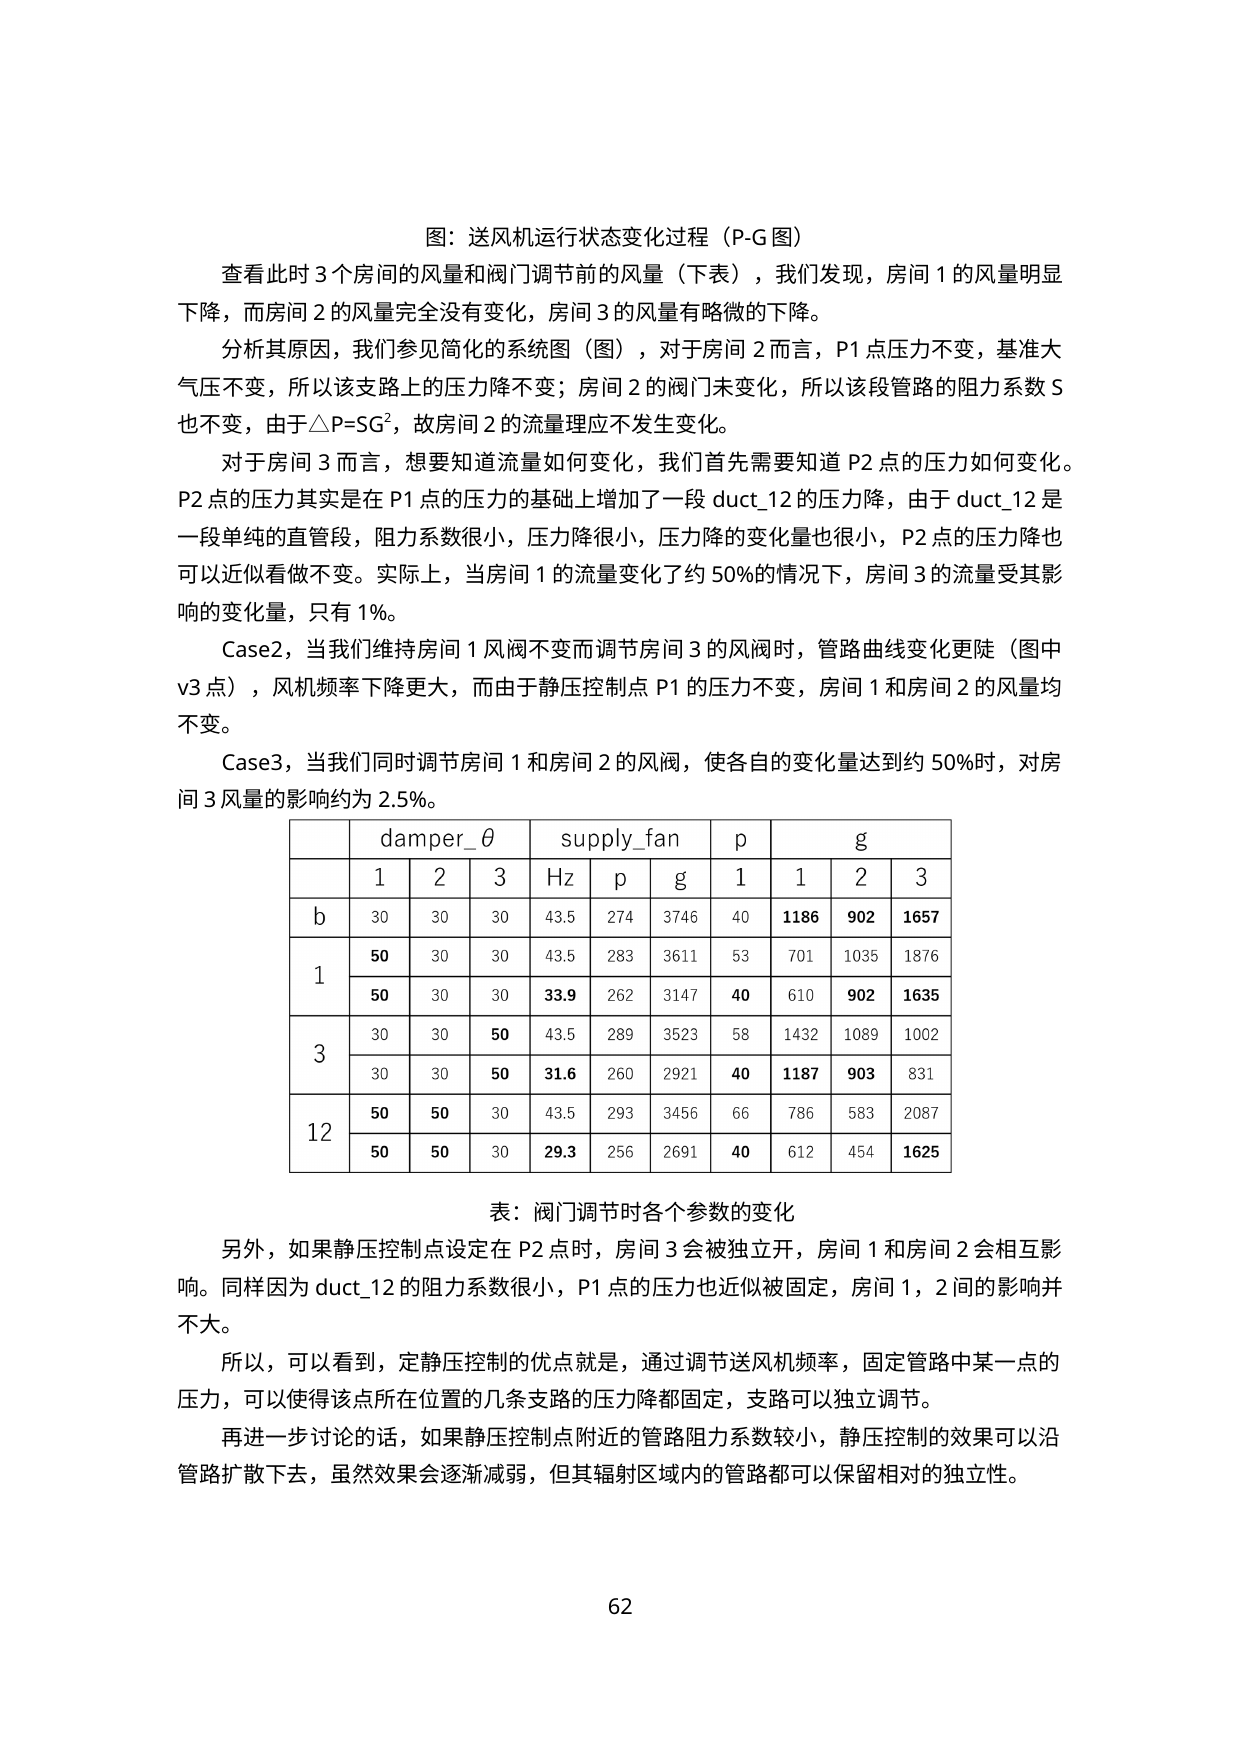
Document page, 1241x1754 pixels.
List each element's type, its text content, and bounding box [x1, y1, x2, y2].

text 查看此时3个房间的风量和阀门调节前的风量（下表），我们发现，房间1的风量明显下降，而房间2的风量完全没有变化，房间3的风量有略微的下降。 [177, 254, 1063, 329]
text 对于房间3而言，想要知道流量如何变化，我们首先需要知道P2点的压力如何变化。P2点的压力其实是在P1点的压力的基础上增加了一段duct_12的压力降，由于duct_12是一段单纯的直管段，阻力系数很小，压力降很小，压力降的变化量也很小，P2点的压力降也可以近似看做不变。实际上，当房间1的流量变化了约50%的情况下，房间3的流量受其影响的变化量，只有1%。 [177, 442, 1063, 629]
text 图：送风机运行状态变化过程（P-G图） [177, 217, 1063, 254]
text 另外，如果静压控制点设定在P2点时，房间3会被独立开，房间1和房间2会相互影响。同样因为duct_12的阻力系数很小，P1点的压力也近似被固定，房间1，2间的影响并不大。 [177, 1229, 1063, 1342]
text 所以，可以看到，定静压控制的优点就是，通过调节送风机频率，固定管路中某一点的压力，可以使得该点所在位置的几条支路的压力降都固定，支路可以独立调节。 [177, 1342, 1063, 1417]
text Case3，当我们同时调节房间1和房间2的风阀，使各自的变化量达到约50%时，对房间3风量的影响约为2.5%。 [177, 742, 1063, 817]
text 分析其原因，我们参见简化的系统图（图），对于房间2而言，P1点压力不变，基准大气压不变，所以该支路上的压力降不变；房间2的阀门未变化，所以该段管路的阻力系数S也不变，由于△P=SG2，故房间2的流量理应不发生变化。 [177, 329, 1063, 442]
text 表：阀门调节时各个参数的变化 [177, 1192, 1063, 1229]
text 再进一步讨论的话，如果静压控制点附近的管路阻力系数较小，静压控制的效果可以沿管路扩散下去，虽然效果会逐渐减弱，但其辐射区域内的管路都可以保留相对的独立性。 [177, 1417, 1063, 1492]
text Case2，当我们维持房间1风阀不变而调节房间3的风阀时，管路曲线变化更陡（图中v3点），风机频率下降更大，而由于静压控制点P1的压力不变，房间1和房间2的风量均不变。 [177, 629, 1063, 742]
picture [285, 816, 955, 1176]
